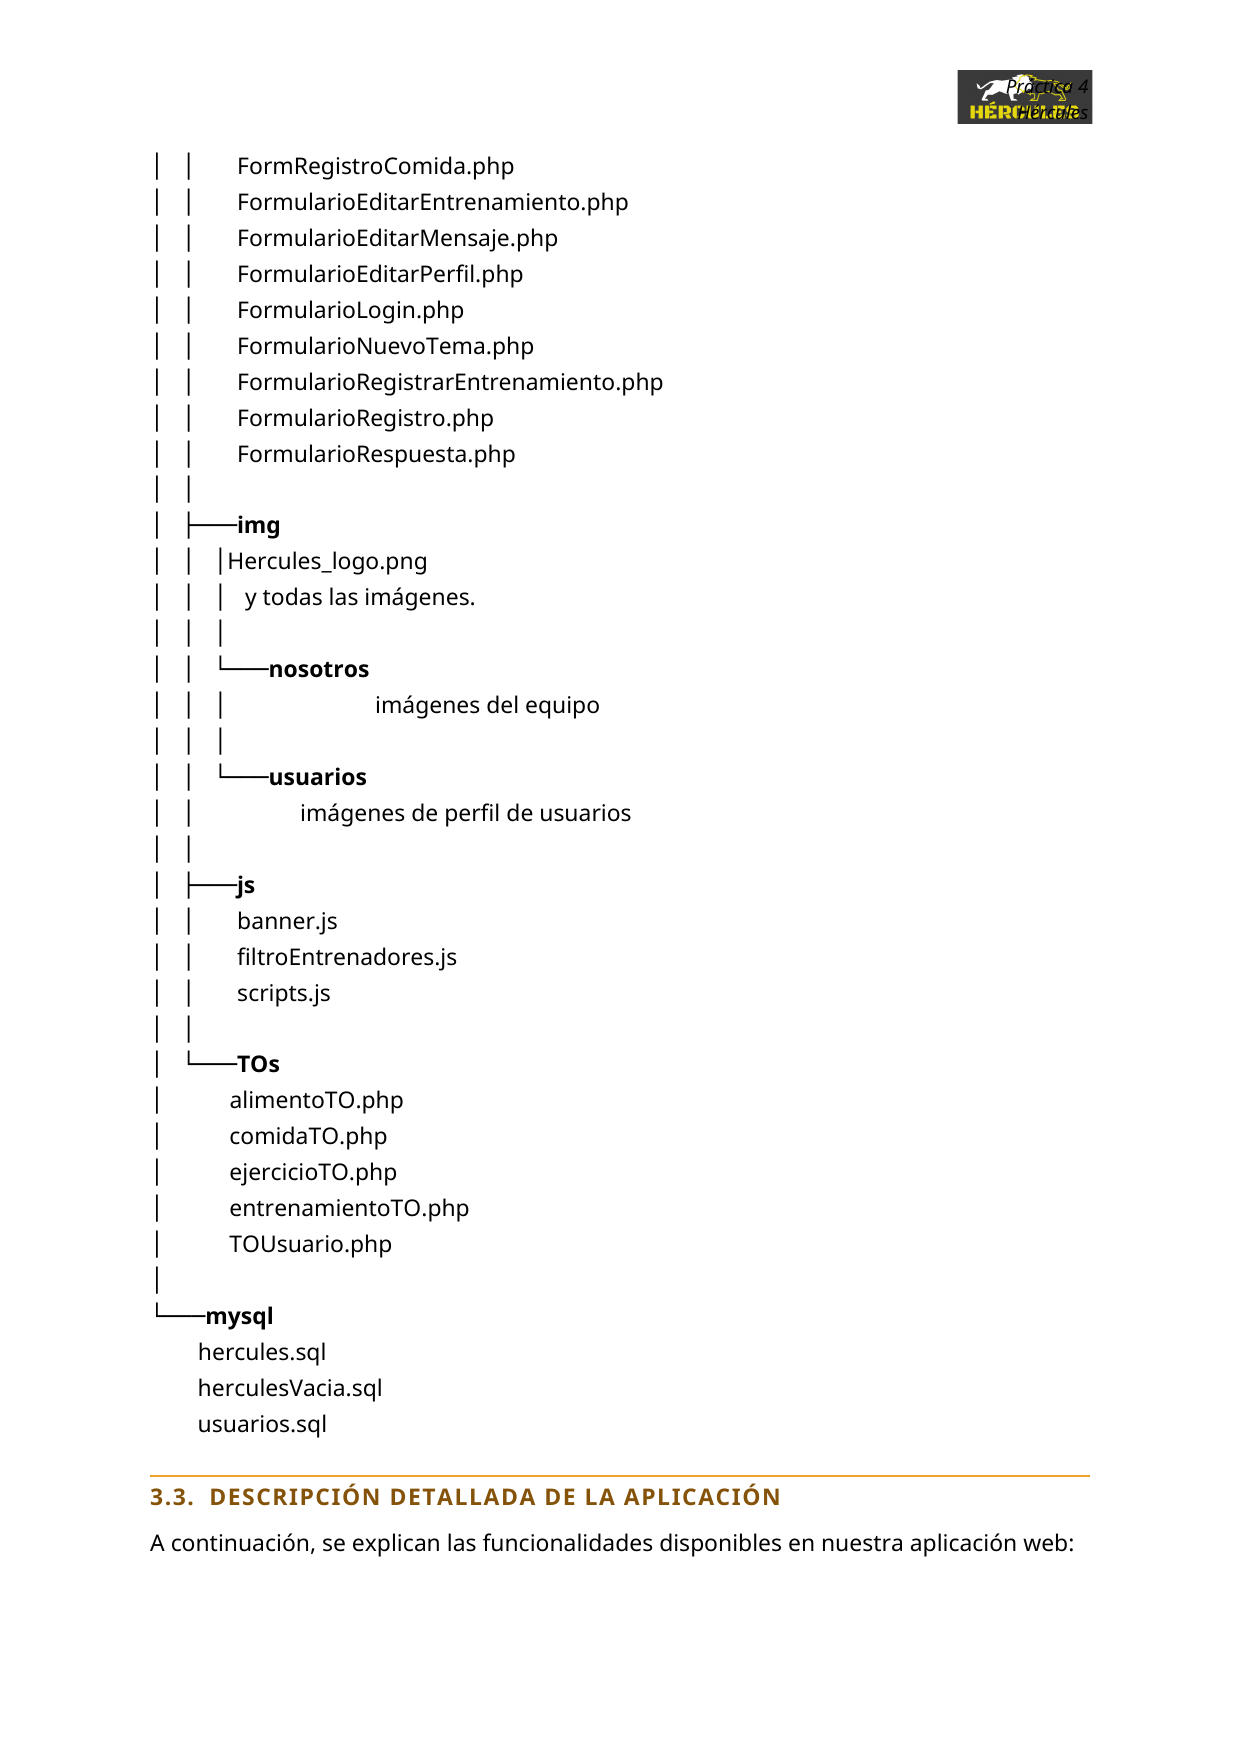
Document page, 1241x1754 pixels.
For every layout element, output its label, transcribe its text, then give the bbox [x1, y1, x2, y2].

text │ │ FormularioRespuesta.php [150, 437, 1090, 469]
text │ ├───js [150, 869, 1090, 900]
text │ │ scripts.js [150, 977, 1090, 1008]
picture [957, 70, 1093, 124]
text │ ├───img [150, 509, 1090, 541]
text │ │ banner.js [150, 905, 1090, 936]
text │ └───TOs [150, 1048, 1090, 1080]
text │ │ [150, 1012, 1090, 1044]
text │ │ │ imágenes del equipo [150, 689, 1090, 720]
text │ │ └───usuarios [150, 761, 1090, 792]
text │ TOUsuario.php [150, 1228, 1090, 1259]
text usuarios.sql [150, 1408, 1090, 1439]
text │ │ [150, 833, 1090, 864]
text │ │ FormularioRegistro.php [150, 402, 1090, 433]
text │ │ FormularioNuevoTema.php [150, 330, 1090, 361]
text │ │ FormularioEditarMensaje.php [150, 222, 1090, 253]
subtitle descripción detallada de la aplicación [150, 1477, 1090, 1512]
text │ │ │ y todas las imágenes. [150, 581, 1090, 612]
text │ │ FormularioLogin.php [150, 294, 1090, 325]
text │ │ │ [150, 617, 1090, 648]
text │ │ │ [150, 725, 1090, 756]
text │ comidaTO.php [150, 1120, 1090, 1152]
text │ │ imágenes de perfil de usuarios [150, 797, 1090, 828]
text A continuación, se explican las funcionalidades disponibles en nuestra aplicación web: [150, 1527, 1090, 1558]
text └───mysql [150, 1300, 1090, 1331]
text │ │ [150, 473, 1090, 505]
text │ [150, 1264, 1090, 1295]
text hercules.sql [150, 1336, 1090, 1367]
text │ │ └───nosotros [150, 653, 1090, 684]
text │ │ │Hercules_logo.png [150, 545, 1090, 577]
text │ │ FormRegistroComida.php [150, 150, 1090, 181]
text │ │ filtroEntrenadores.js [150, 941, 1090, 972]
text │ │ FormularioRegistrarEntrenamiento.php [150, 366, 1090, 397]
text │ alimentoTO.php [150, 1084, 1090, 1116]
text │ │ FormularioEditarPerfil.php [150, 258, 1090, 289]
text │ ejercicioTO.php [150, 1156, 1090, 1187]
text │ │ FormularioEditarEntrenamiento.php [150, 186, 1090, 217]
text │ entrenamientoTO.php [150, 1192, 1090, 1223]
text herculesVacia.sql [150, 1372, 1090, 1403]
